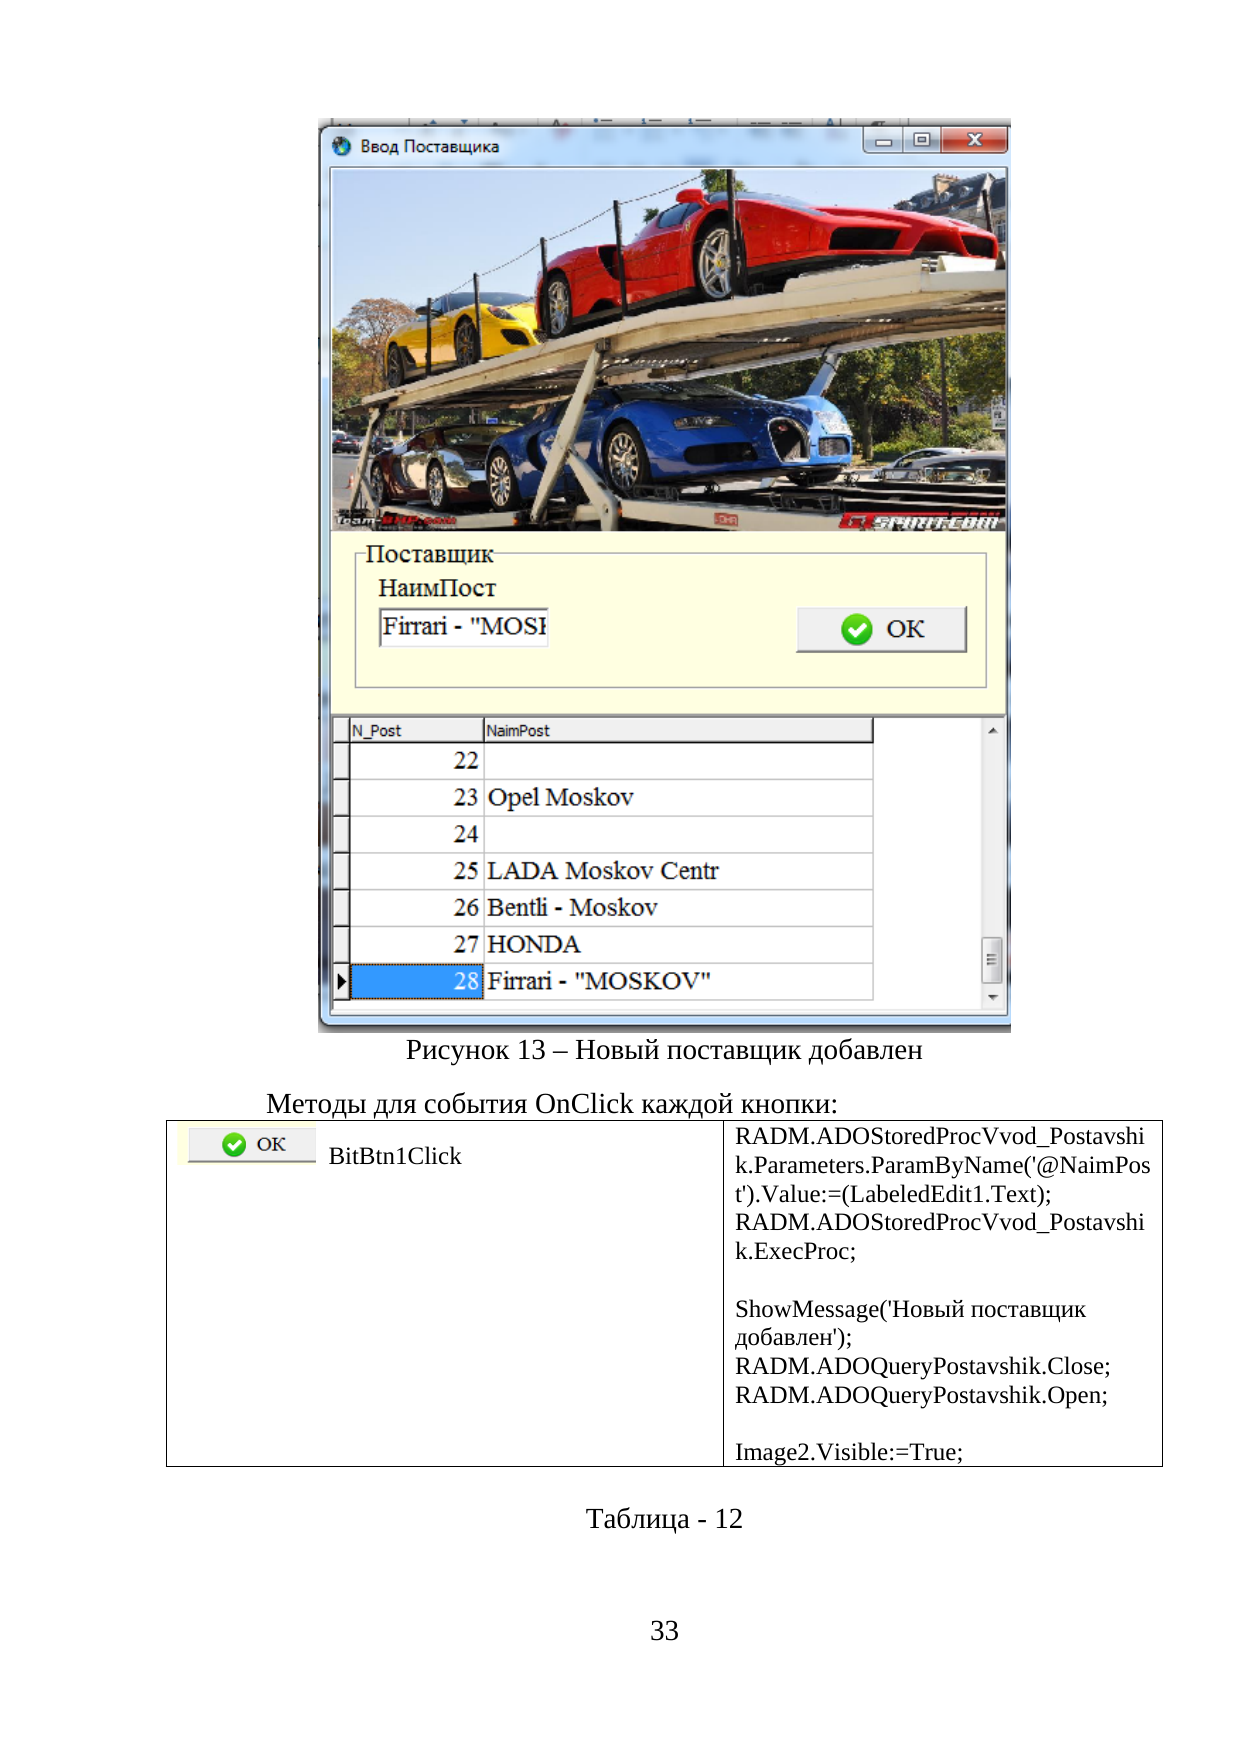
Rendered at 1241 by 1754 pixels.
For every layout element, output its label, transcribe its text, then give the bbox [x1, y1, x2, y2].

picture [318, 118, 1011, 1033]
text Рисунок 13 – Новый поставщик добавлен [177, 1032, 1152, 1066]
table_header BitBtn1Click [167, 1121, 723, 1466]
picture [177, 1121, 316, 1165]
table_header RADM.ADOStoredProcVvod_Postavshik.Parameters.ParamByName('@NaimPost').Value:=(LabeledEdit1.Text); RADM.ADOStoredProcVvod_Postavshik.ExecProc; ShowMessage('Новый поставщик добавлен'); RADM.ADOQueryPostavshik.Close; RADM.ADOQueryPostavshik.Open; Image2.Visible:=True; [724, 1121, 1162, 1466]
text Таблица - 12 [177, 1501, 1152, 1534]
text Методы для события OnClick каждой кнопки: [177, 1087, 1152, 1120]
